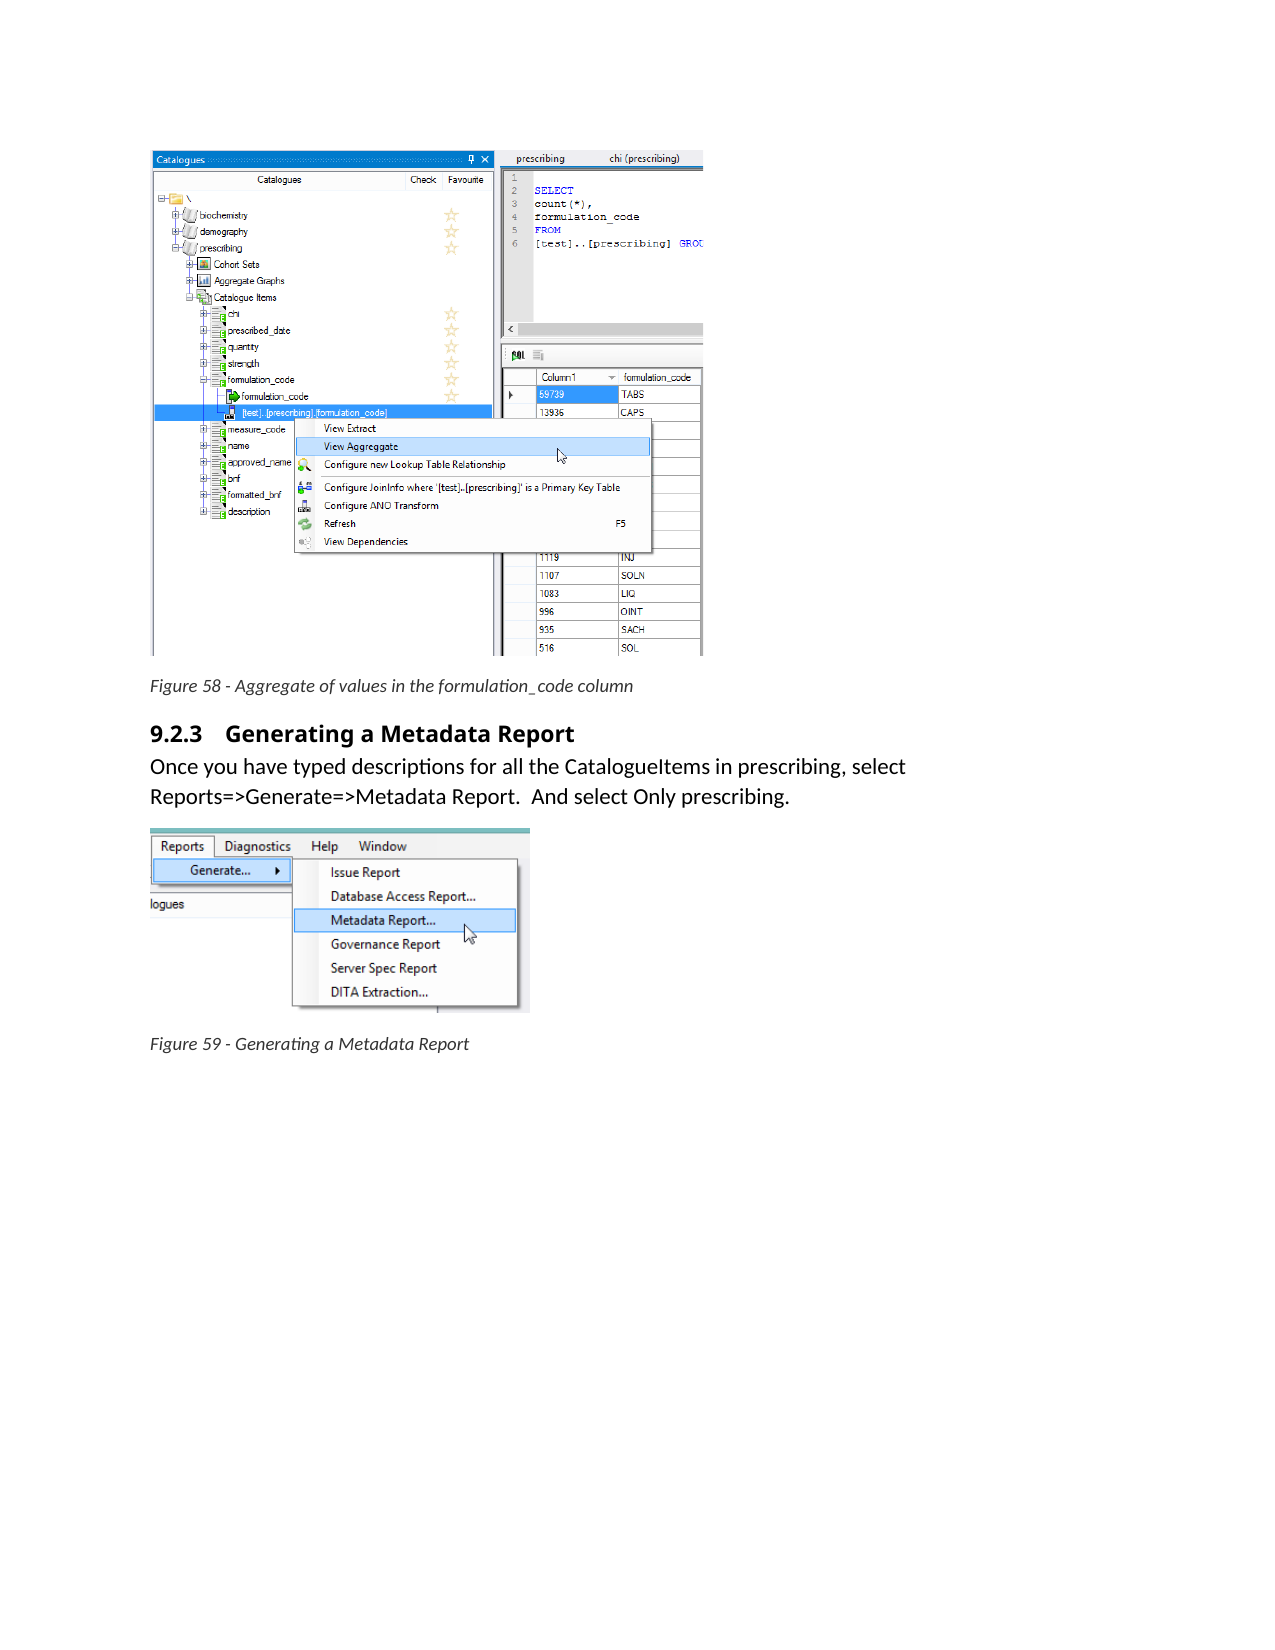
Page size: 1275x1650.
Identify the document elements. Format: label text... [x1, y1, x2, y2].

subtitle Generating a Metadata Report [150, 718, 1125, 749]
text Once you have typed descriptions for all the CatalogueItems in prescribing, select Reports=>Generate=>Metadata Report. And select Only prescribing. [150, 752, 1125, 810]
picture [150, 828, 530, 1013]
picture [150, 150, 704, 656]
